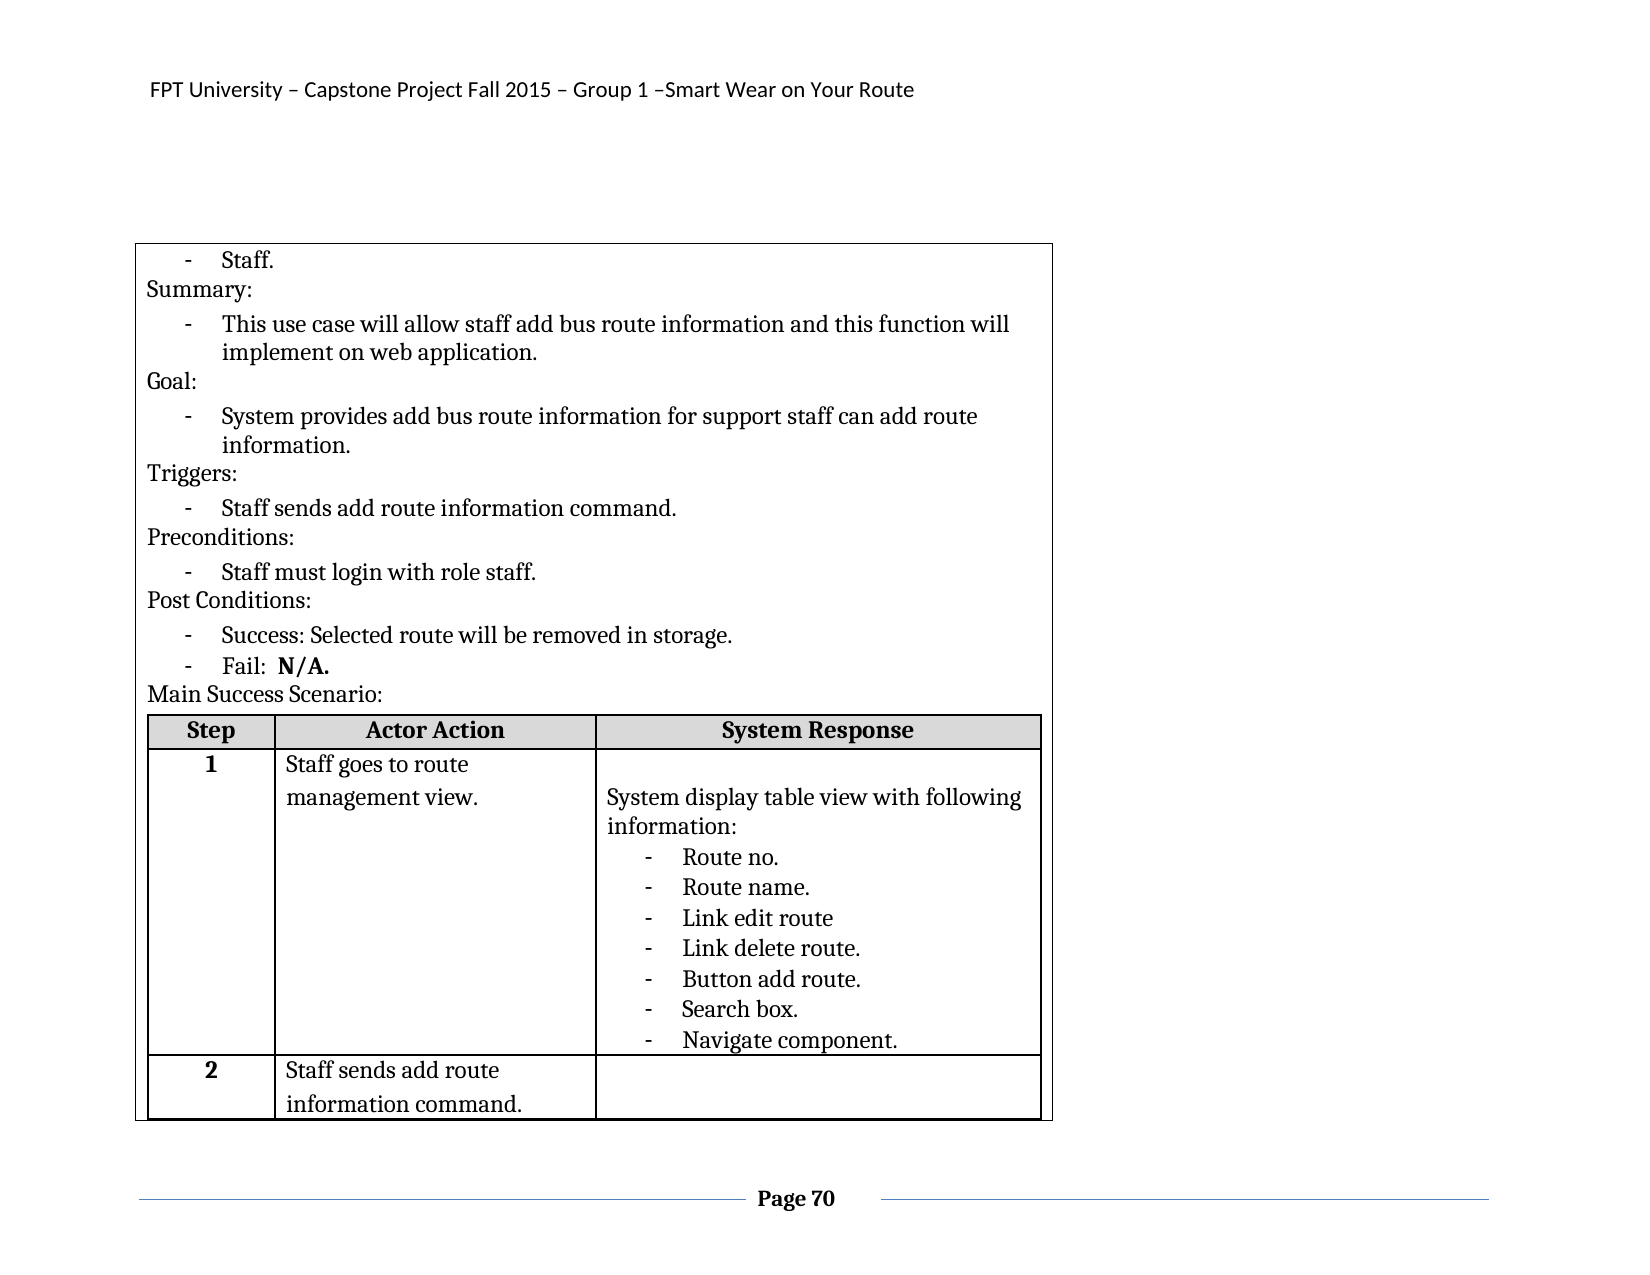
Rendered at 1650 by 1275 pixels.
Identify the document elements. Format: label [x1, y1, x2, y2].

table_cell [136, 244, 1052, 1120]
